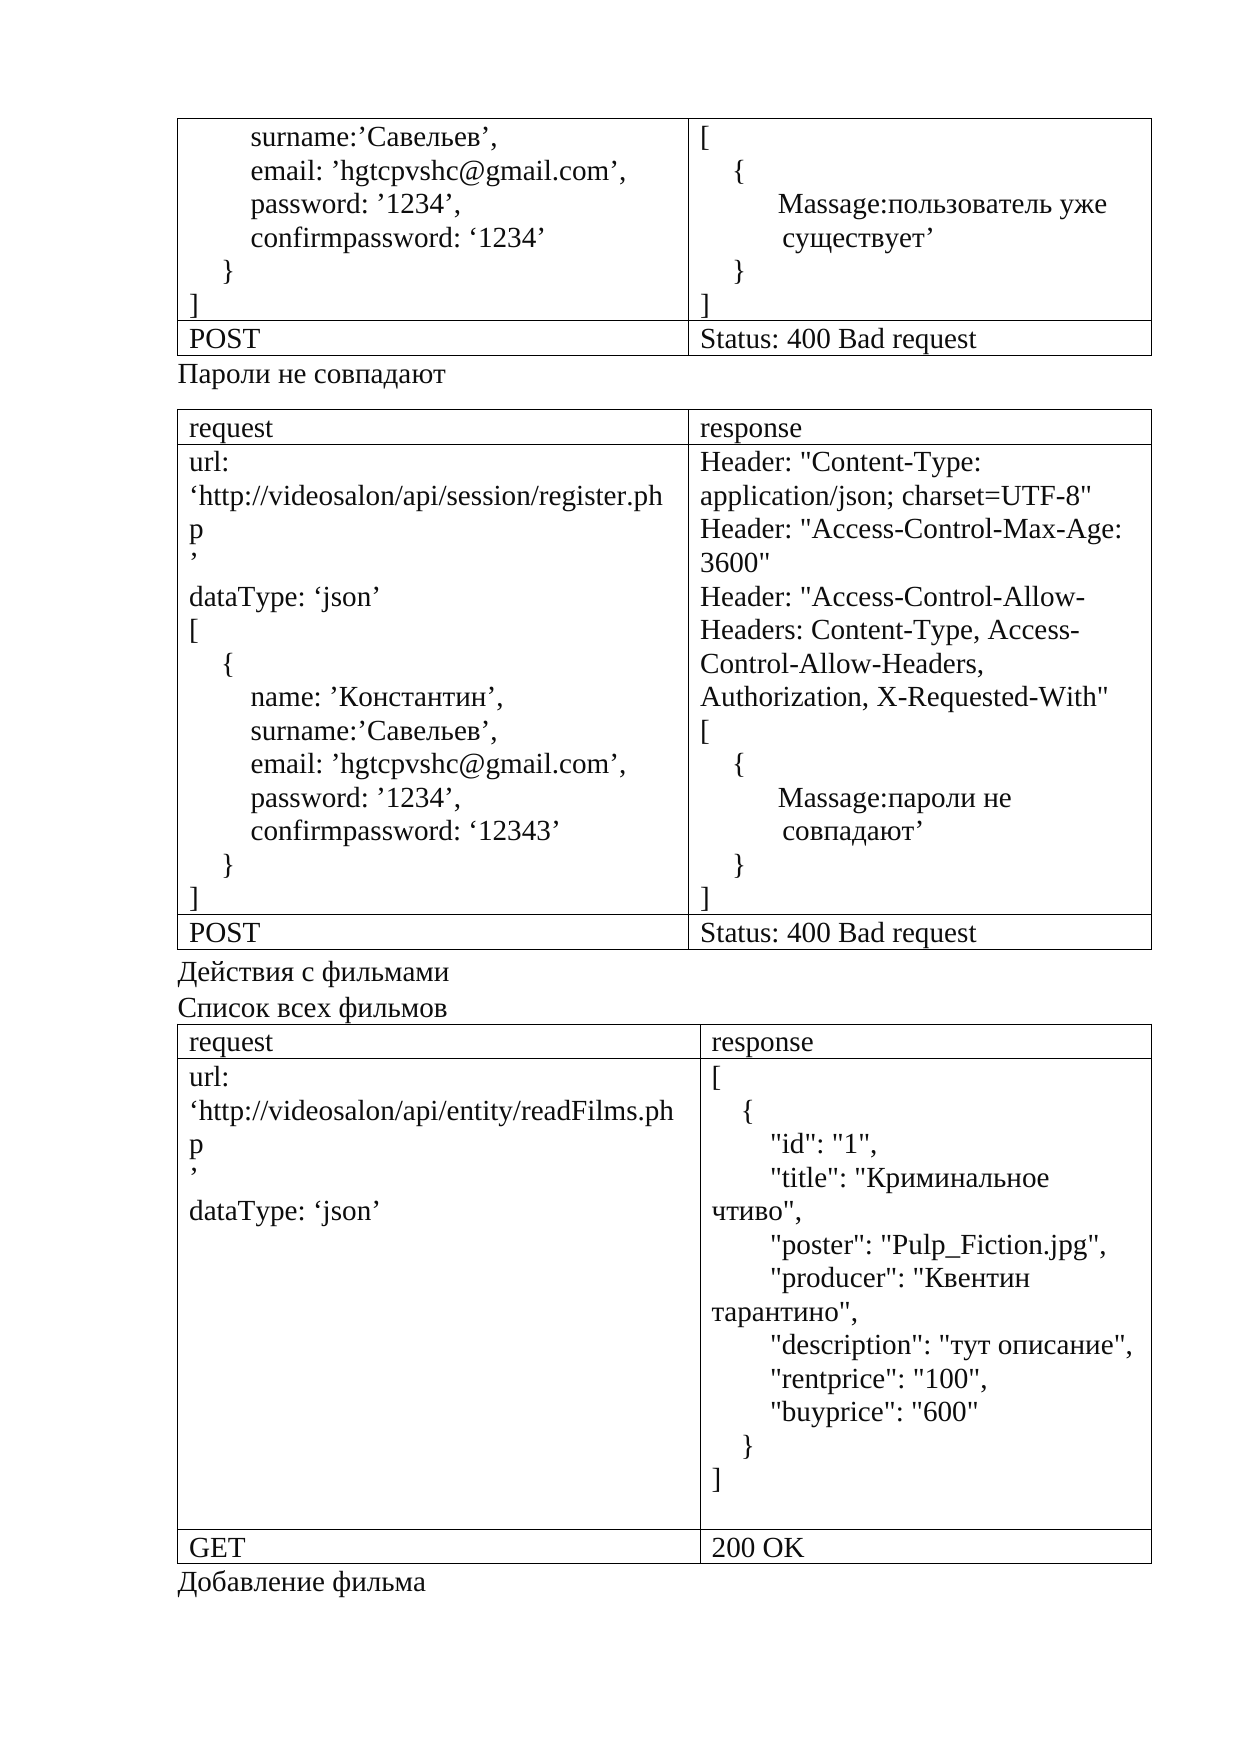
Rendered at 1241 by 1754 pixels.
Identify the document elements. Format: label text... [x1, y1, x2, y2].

text Пароли не совпадают [177, 356, 1152, 389]
table_cell Status: 400 Bad request [689, 321, 1151, 355]
subtitle Действия с фильмами [177, 954, 1152, 987]
table_cell url: ‘http://videosalon/api/session/register.php ’ dataType: ‘json’ [ { name: ’Константин’, surname:’Савельев’, email: ’hgtcpvshc@gmail.com’, password: ’1234’, confirmpassword: ‘12343’ } ] [178, 445, 688, 914]
table_cell POST [178, 915, 688, 949]
table_cell Header: "Content-Type: application/json; charset=UTF-8" Header: "Access-Control-Max-Age: 3600" Header: "Access-Control-Allow-Headers: Content-Type, Access-Control-Allow-Headers, Authorization, X-Requested-With" [ { Massage:пароли не совпадают’ } ] [689, 445, 1151, 914]
table_cell POST [178, 321, 688, 355]
table_cell url: ‘http://videosalon/api/entity/readFilms.php ’ dataType: ‘json’ [178, 1059, 700, 1529]
text Список всех фильмов [177, 990, 1152, 1023]
table_header response [701, 1025, 1151, 1058]
table_header response [689, 410, 1151, 443]
text Добавление фильма [177, 1564, 1152, 1598]
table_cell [178, 119, 688, 320]
table_cell 200 OK [701, 1530, 1151, 1563]
table_cell Status: 400 Bad request [689, 915, 1151, 949]
table_header request [178, 1025, 700, 1058]
table_cell [ { "id": "1", "title": "Криминальное чтиво", "poster": "Pulp_Fiction.jpg", "producer": "Квентин тарантино", "description": "тут описание", "rentprice": "100", "buyprice": "600" } ] [701, 1059, 1151, 1529]
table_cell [689, 119, 1151, 320]
table_cell GET [178, 1530, 700, 1563]
table_header request [178, 410, 688, 443]
